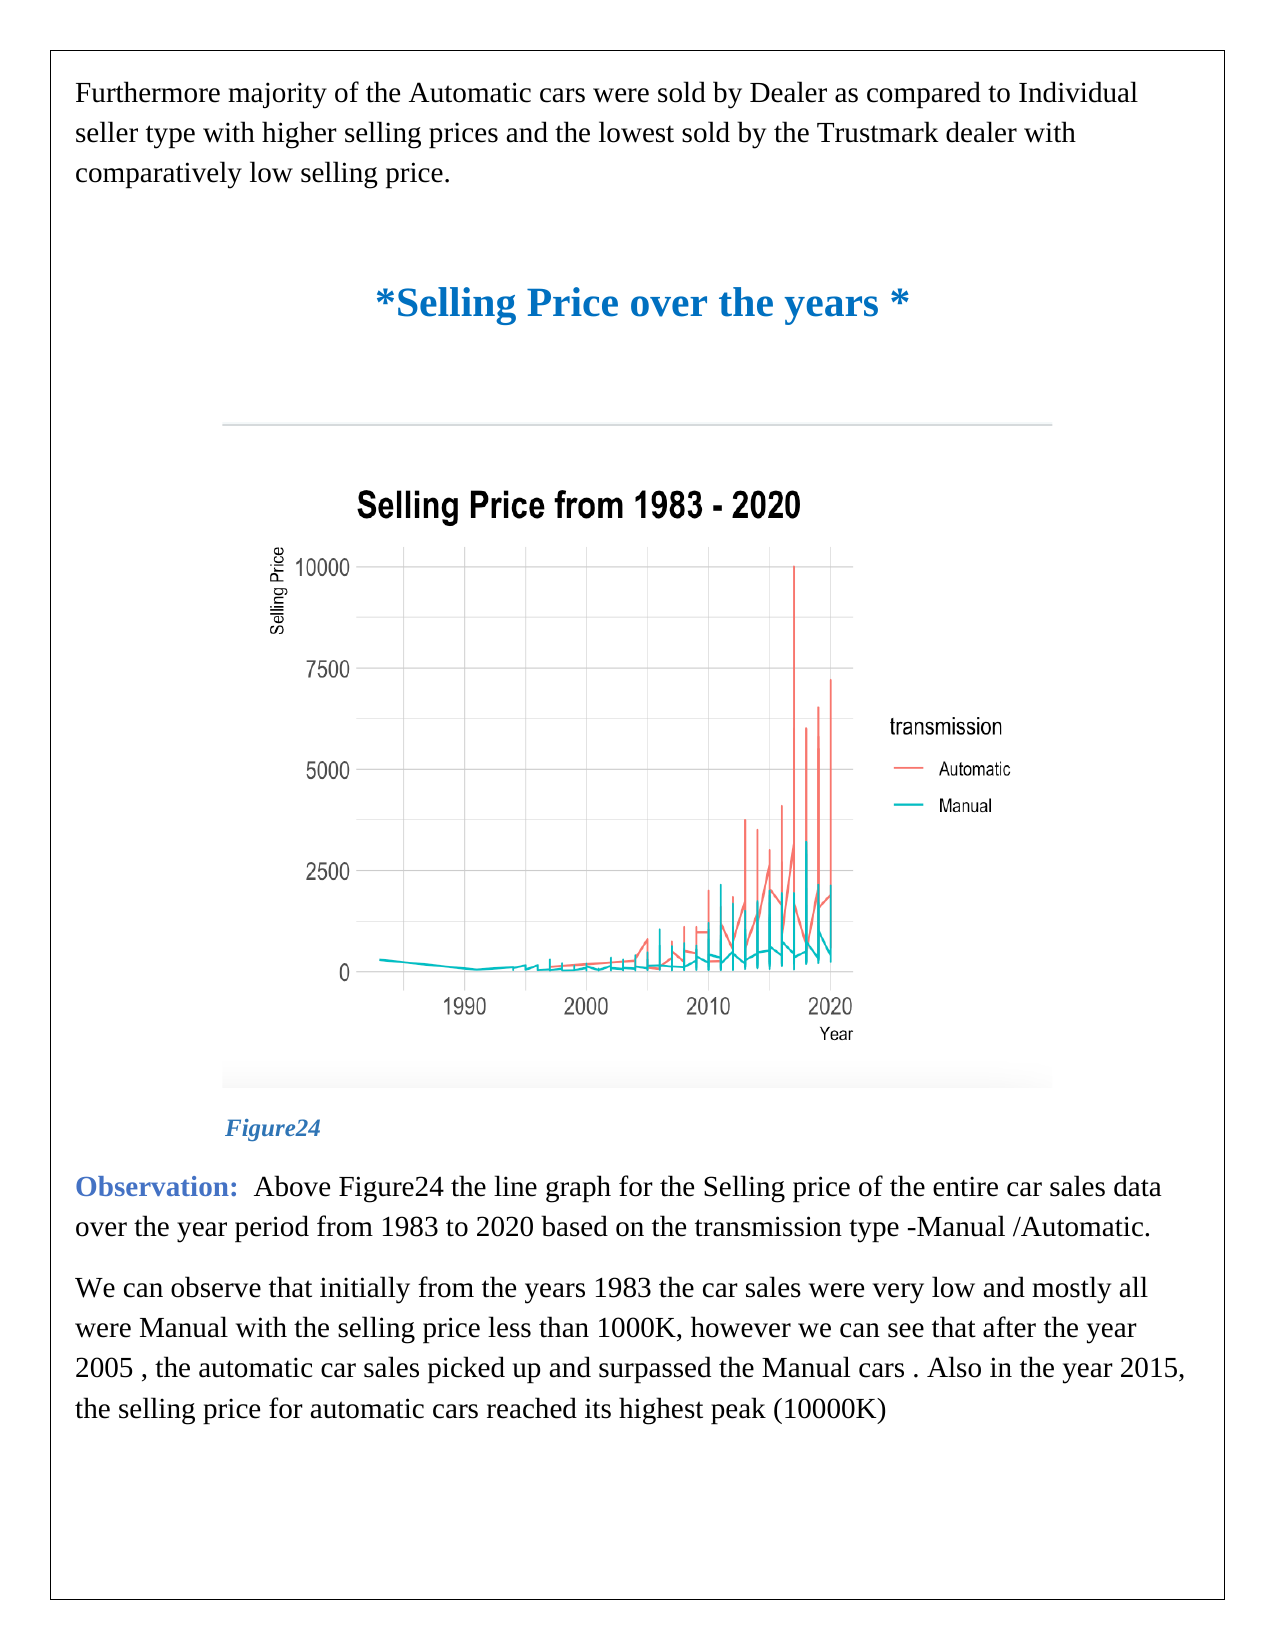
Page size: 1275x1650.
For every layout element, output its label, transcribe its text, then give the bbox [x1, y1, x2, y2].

text Figure24 [150, 1113, 1200, 1142]
picture [222, 422, 1053, 1088]
text *Selling Price over the years * [300, 277, 1200, 325]
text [75, 75, 1200, 189]
text We can observe that initially from the years 1983 the car sales were very low and mostly all were Manual with the selling price less than 1000K, however we can see that after the year 2005 , the automatic car sales picked up and surpassed the Manual cars . Also in the year 2015, the selling price for automatic cars reached its highest peak (10000K) [75, 1270, 1200, 1424]
text Observation: Above Figure24 the line graph for the Selling price of the entire car sales data over the year period from 1983 to 2020 based on the transmission type -Manual /Automatic. [75, 1169, 1200, 1243]
